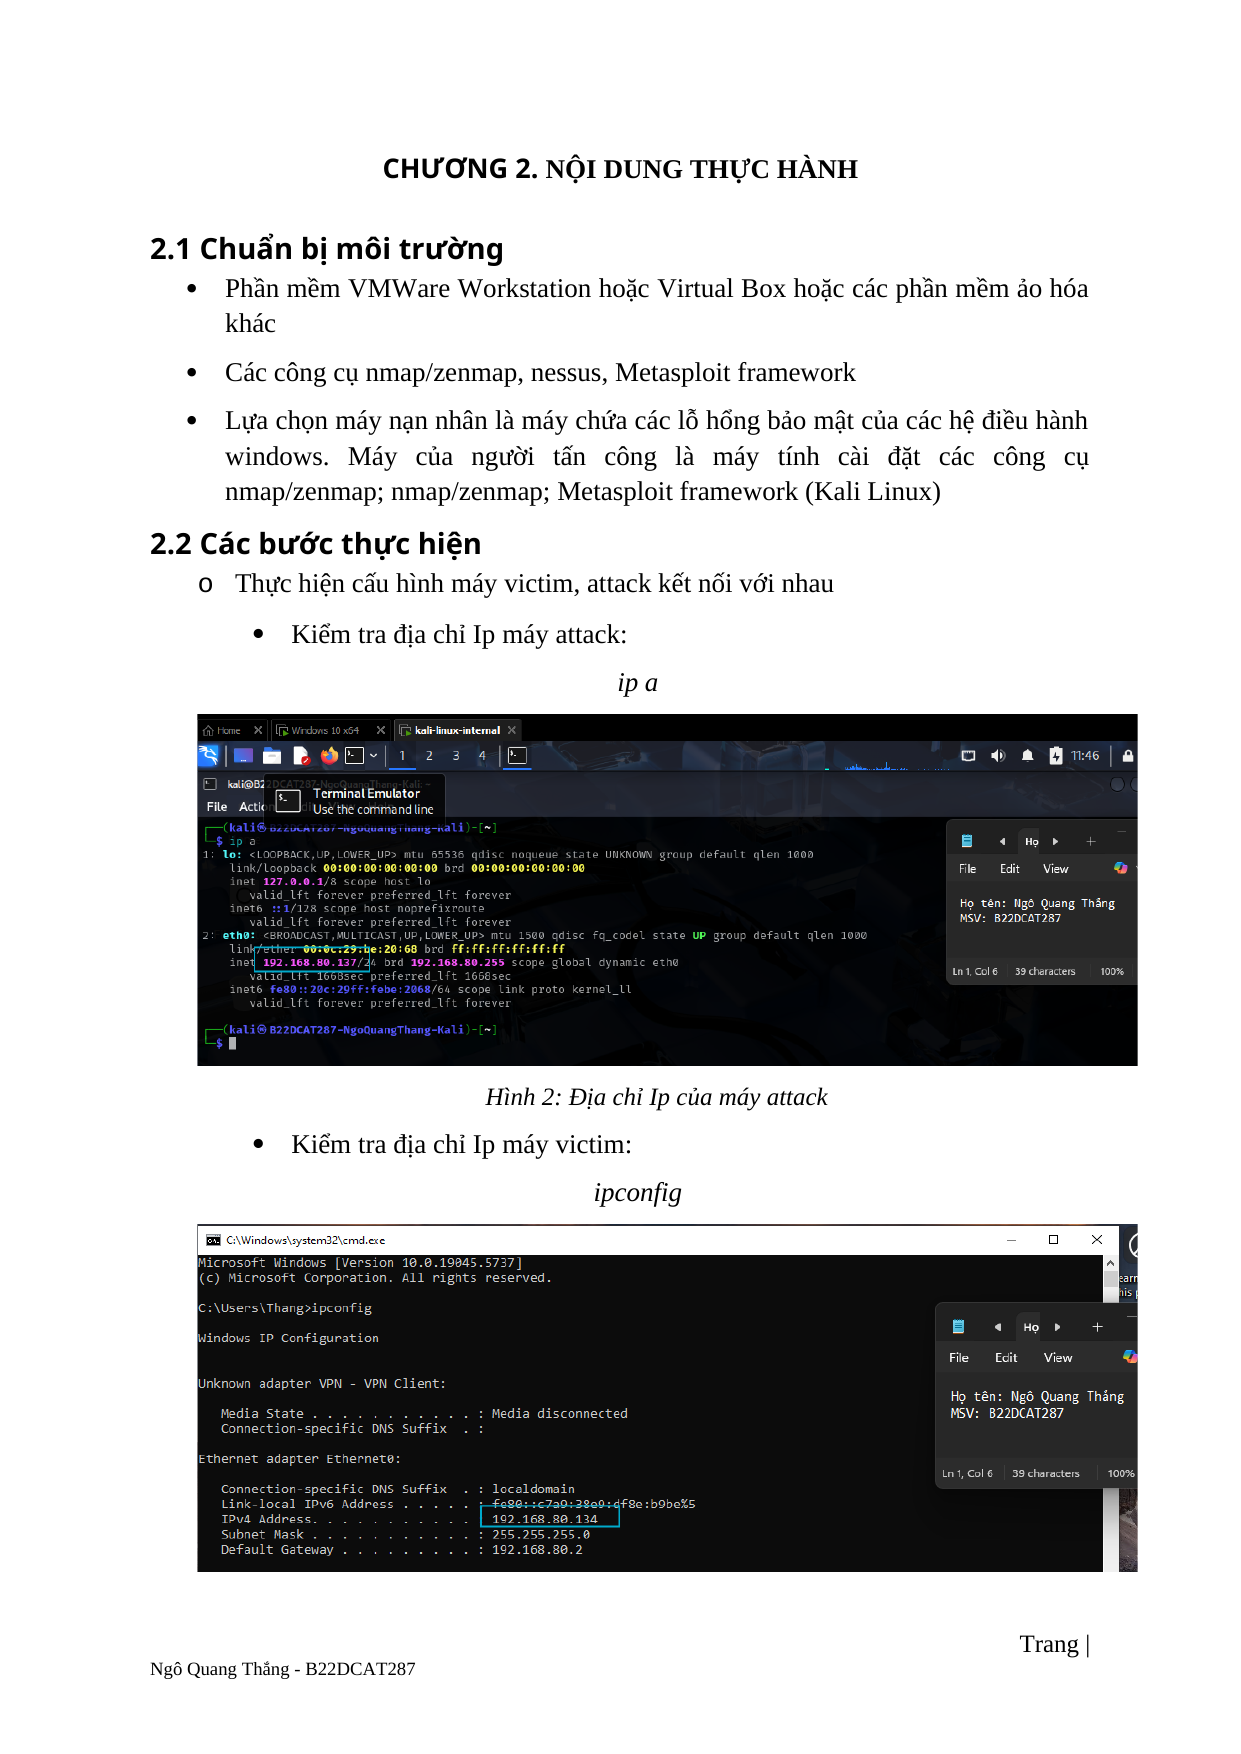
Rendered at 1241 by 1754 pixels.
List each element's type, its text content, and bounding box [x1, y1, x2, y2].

picture [197, 714, 1138, 1066]
list Thực hiện cấu hình máy victim, attack kết nối với nhau [197, 567, 1090, 601]
list Lựa chọn máy nạn nhân là máy chứa các lỗ hổng bảo mật của các hệ điều hành windows. Máy của người tấn công là máy tính cài đặt các công cụ nmap/zenmap; nmap/zenmap; Metasploit framework (Kali Linux) [187, 404, 1090, 506]
text Chuẩn bị môi trường [150, 228, 1090, 268]
list Kiểm tra địa chỉ Ip máy attack: [253, 618, 1090, 649]
picture [197, 1224, 1138, 1572]
list Các công cụ nmap/zenmap, nessus, Metasploit framework [187, 356, 1090, 387]
list Phần mềm VMWare Workstation hoặc Virtual Box hoặc các phần mềm ảo hóa khác [187, 272, 1090, 338]
text ip a [187, 667, 1090, 698]
list Kiểm tra địa chỉ Ip máy victim: [253, 1128, 1090, 1159]
text Hình 2: Địa chỉ Ip của máy attack [225, 1082, 1090, 1111]
text NỘI DUNG THỰC HÀNH [150, 150, 1090, 187]
text Các bước thực hiện [150, 523, 1090, 563]
text ipconfig [187, 1176, 1090, 1207]
